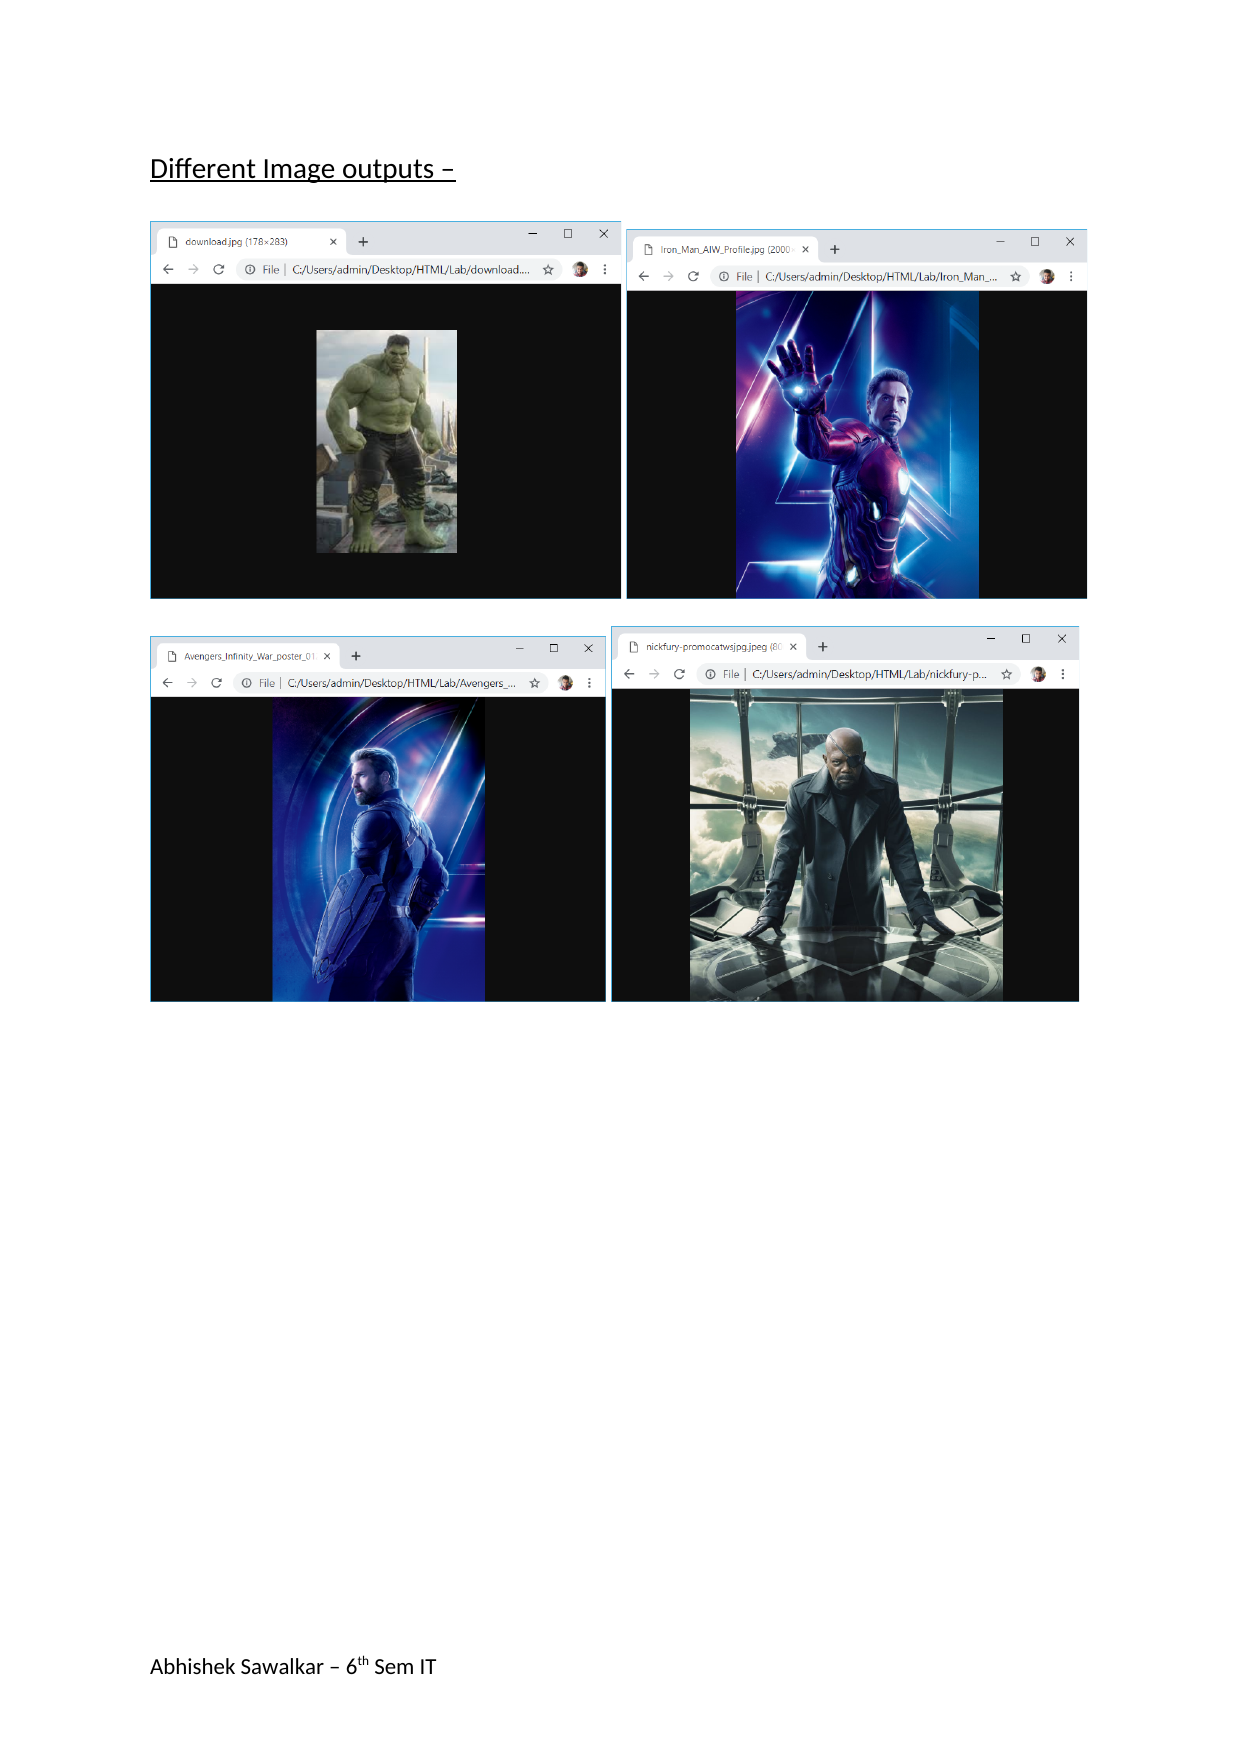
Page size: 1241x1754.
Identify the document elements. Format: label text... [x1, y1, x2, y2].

picture [150, 221, 622, 599]
picture [611, 626, 1080, 1002]
text Different Image outputs – [150, 150, 1090, 186]
picture [626, 229, 1088, 599]
picture [150, 636, 606, 1002]
